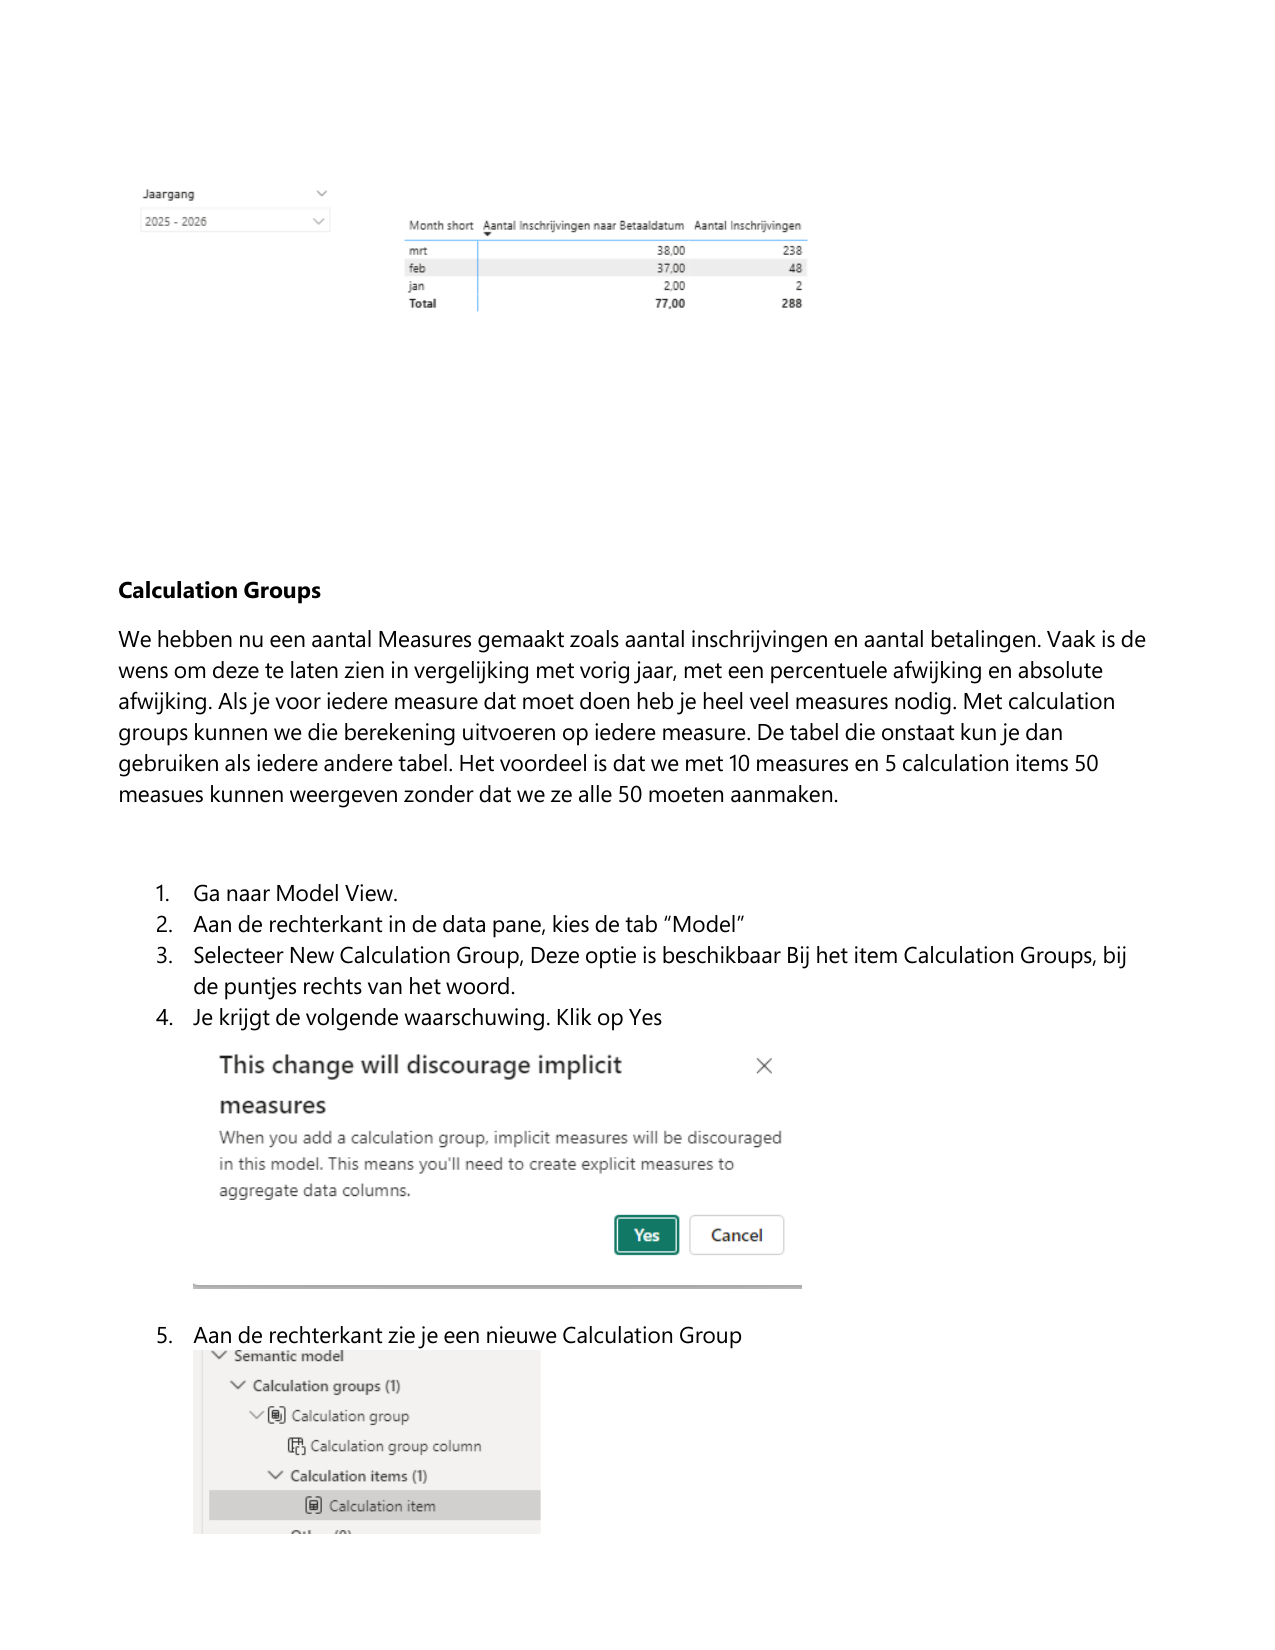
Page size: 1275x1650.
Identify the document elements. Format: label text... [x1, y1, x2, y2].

text We hebben nu een aantal Measures gemaakt zoals aantal inschrijvingen en aantal betalingen. Vaak is de wens om deze te laten zien in vergelijking met vorig jaar, met een percentuele afwijking en absolute afwijking. Als je voor iedere measure dat moet doen heb je heel veel measures nodig. Met calculation groups kunnen we die berekening uitvoeren op iedere measure. De tabel die onstaat kun je dan gebruiken als iedere andere tabel. Het voordeel is dat we met 10 measures en 5 calculation items 50 measues kunnen weergeven zonder dat we ze alle 50 moeten aanmaken. [118, 623, 1157, 809]
list Ga naar Model View. [156, 877, 1157, 908]
list Selecteer New Calculation Group, Deze optie is beschikbaar Bij het item Calculation Groups, bij de puntjes rechts van het woord. [156, 939, 1157, 1001]
subtitle Calculation Groups [118, 574, 1157, 605]
picture [193, 1350, 541, 1534]
picture [118, 153, 929, 338]
list Aan de rechterkant in de data pane, kies de tab “Model” [156, 908, 1157, 939]
picture [193, 1032, 802, 1289]
